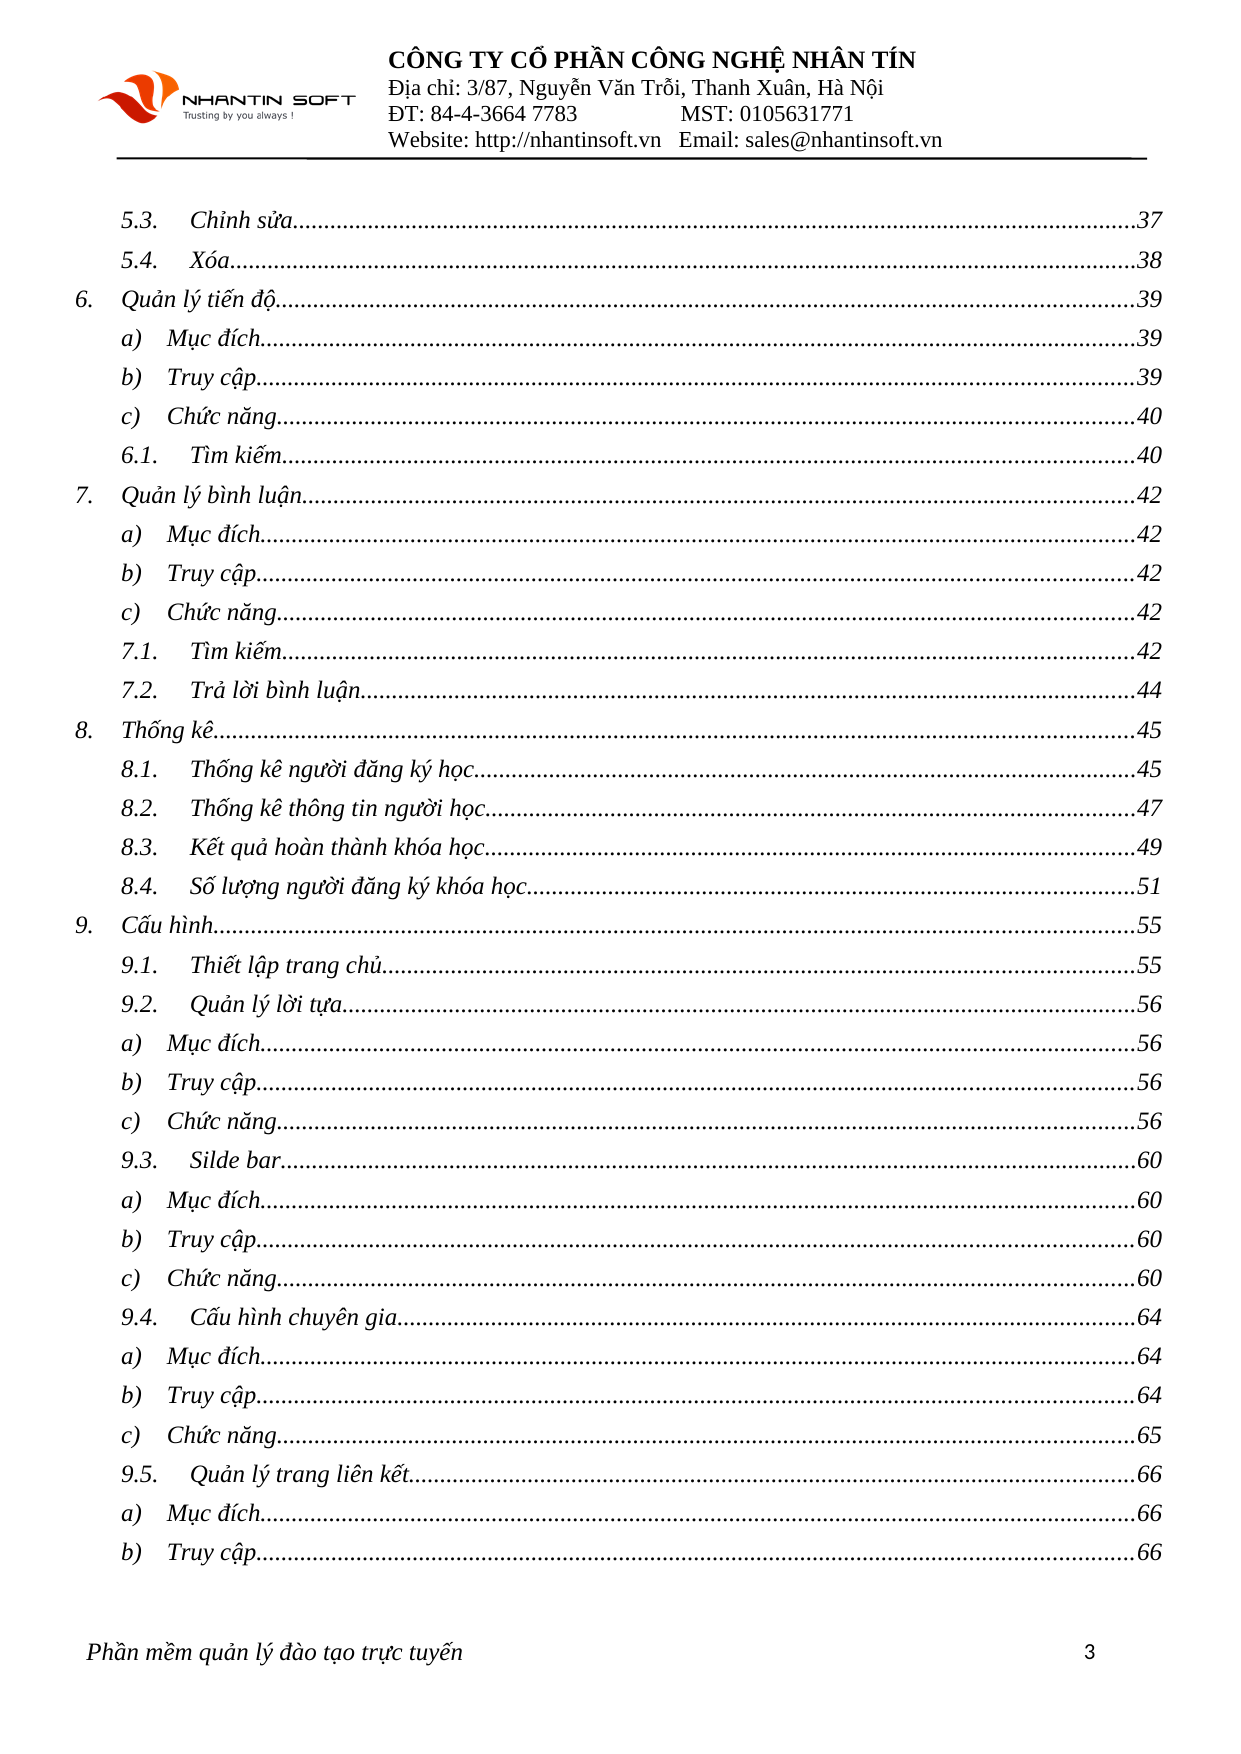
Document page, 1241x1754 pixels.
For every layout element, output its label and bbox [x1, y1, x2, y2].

picture [86, 45, 366, 150]
